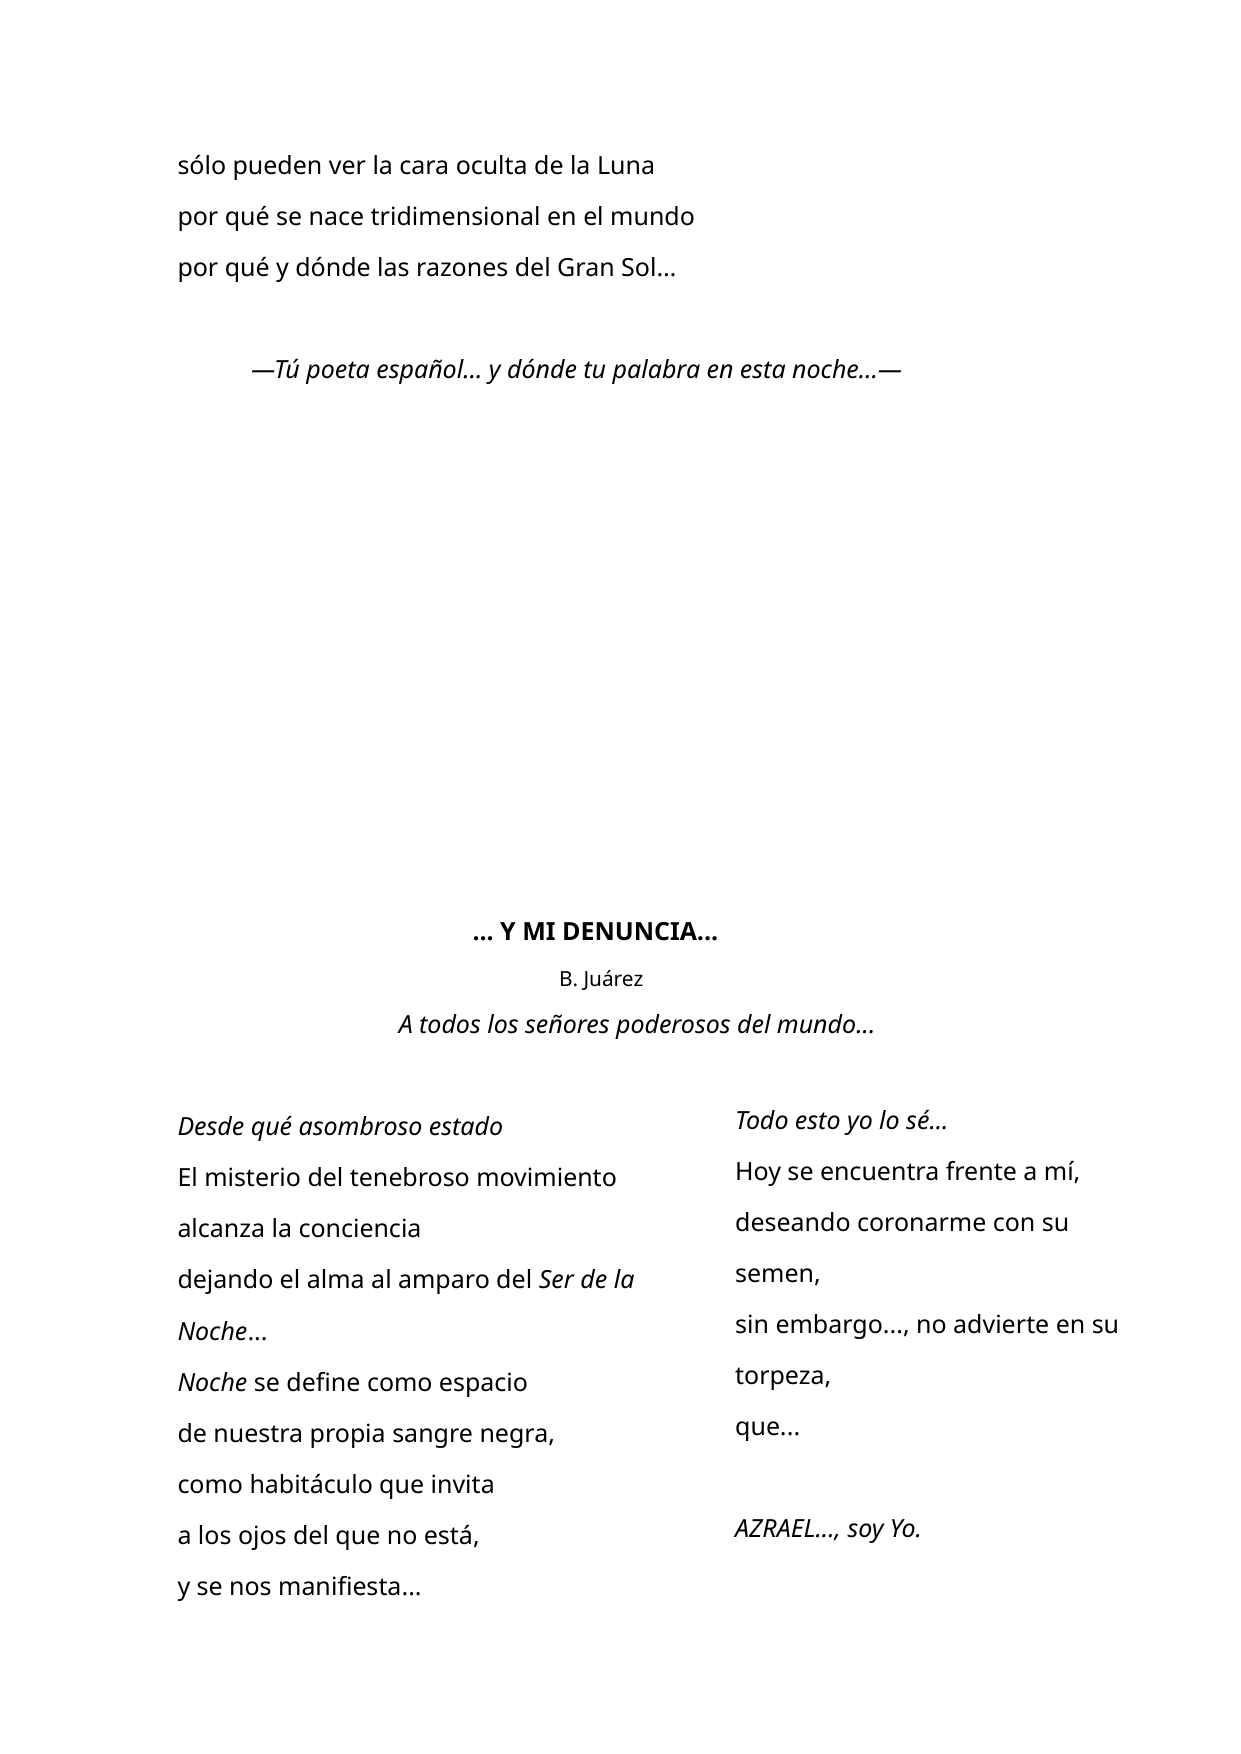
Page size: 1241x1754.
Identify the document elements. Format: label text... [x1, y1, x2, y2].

text Noche se define como espacio [177, 1364, 720, 1398]
text a los ojos del que no está, [177, 1517, 720, 1551]
text dejando el alma al amparo del Ser de la Noche... [177, 1262, 720, 1347]
text y se nos manifiesta... [177, 1568, 1063, 1602]
text B. Juárez [472, 964, 1063, 993]
text El misterio del tenebroso movimiento [177, 1160, 720, 1194]
text A todos los señores poderosos del mundo... [325, 1007, 1063, 1041]
text sólo pueden ver la cara oculta de la Luna [177, 148, 1063, 182]
text por qué y dónde las razones del Gran Sol… [177, 250, 1063, 284]
text Desde qué asombroso estado [177, 1109, 720, 1143]
text de nuestra propia sangre negra, [177, 1415, 720, 1449]
text ... Y MI DENUNCIA... [472, 913, 1063, 947]
text por qué se nace tridimensional en el mundo [177, 199, 1063, 233]
text —Tú poeta español… y dónde tu palabra en esta noche…— [177, 352, 1063, 386]
text como habitáculo que invita [177, 1466, 720, 1500]
text alcanza la conciencia [177, 1211, 720, 1245]
